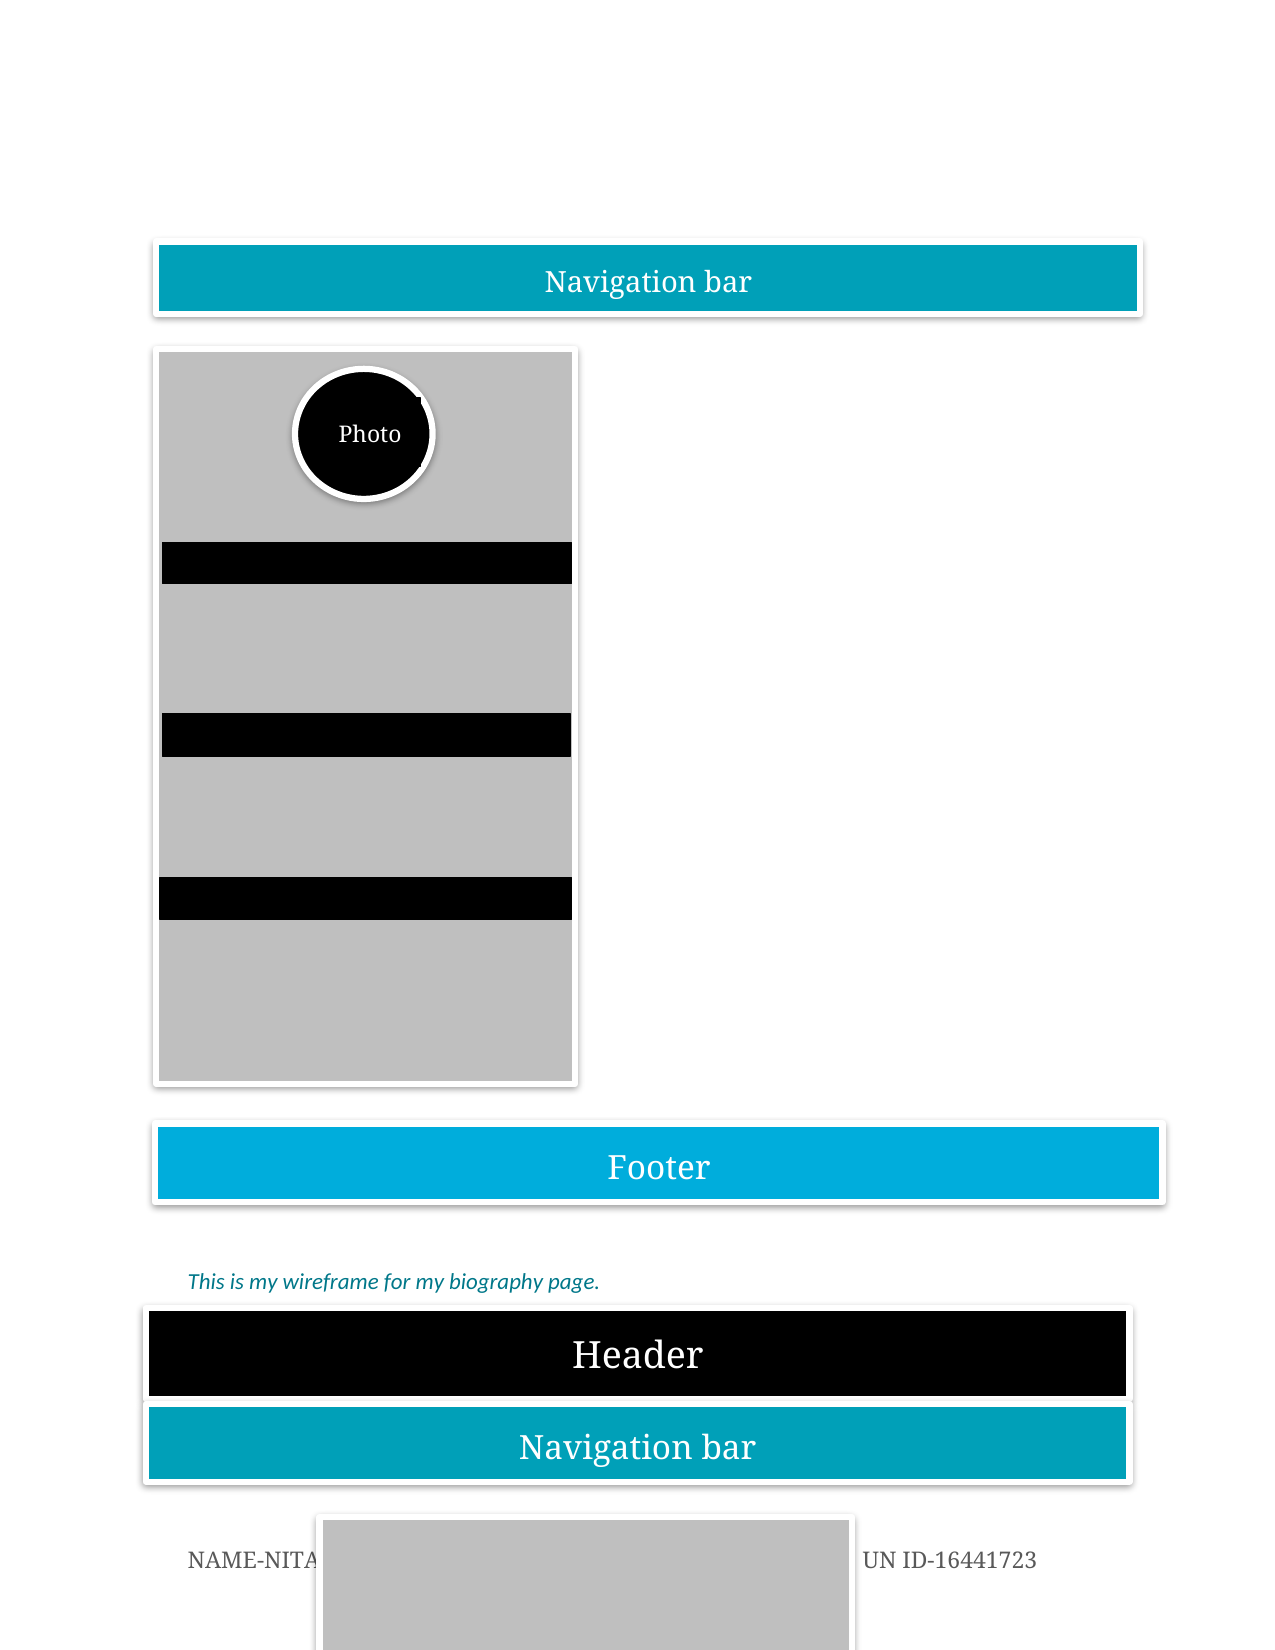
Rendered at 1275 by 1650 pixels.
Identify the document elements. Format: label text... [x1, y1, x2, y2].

subtitle This is my wireframe for my biography page. [187, 1267, 1087, 1296]
